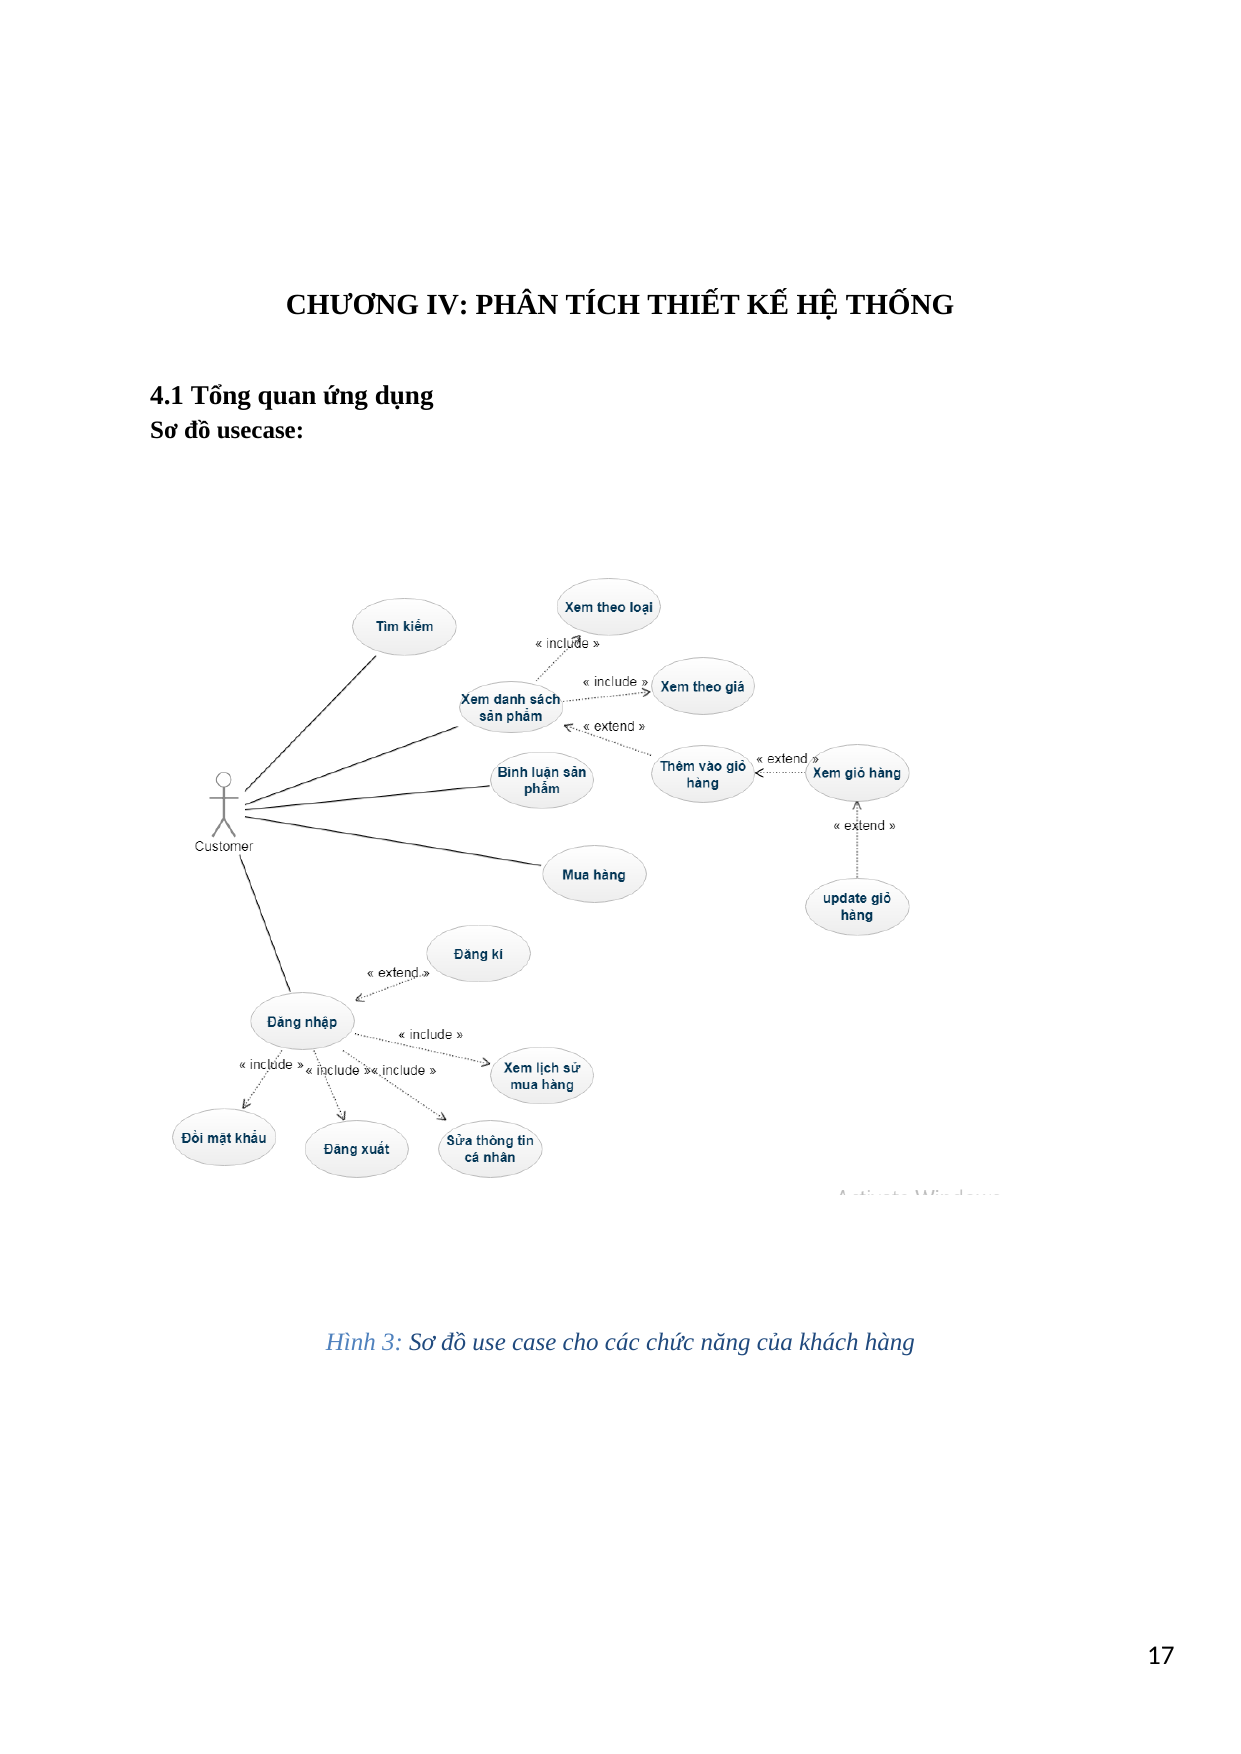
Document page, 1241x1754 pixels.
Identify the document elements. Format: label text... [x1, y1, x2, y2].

subtitle CHƯƠNG IV: PHÂN TÍCH THIẾT KẾ HỆ THỐNG [150, 287, 1090, 320]
text Hình 3: Sơ đồ use case cho các chức năng của khách hàng [150, 1327, 1090, 1356]
text Sơ đồ usecase: [150, 415, 1090, 444]
picture [150, 575, 1091, 1195]
subtitle 4.1 Tổng quan ứng dụng [150, 379, 1090, 410]
